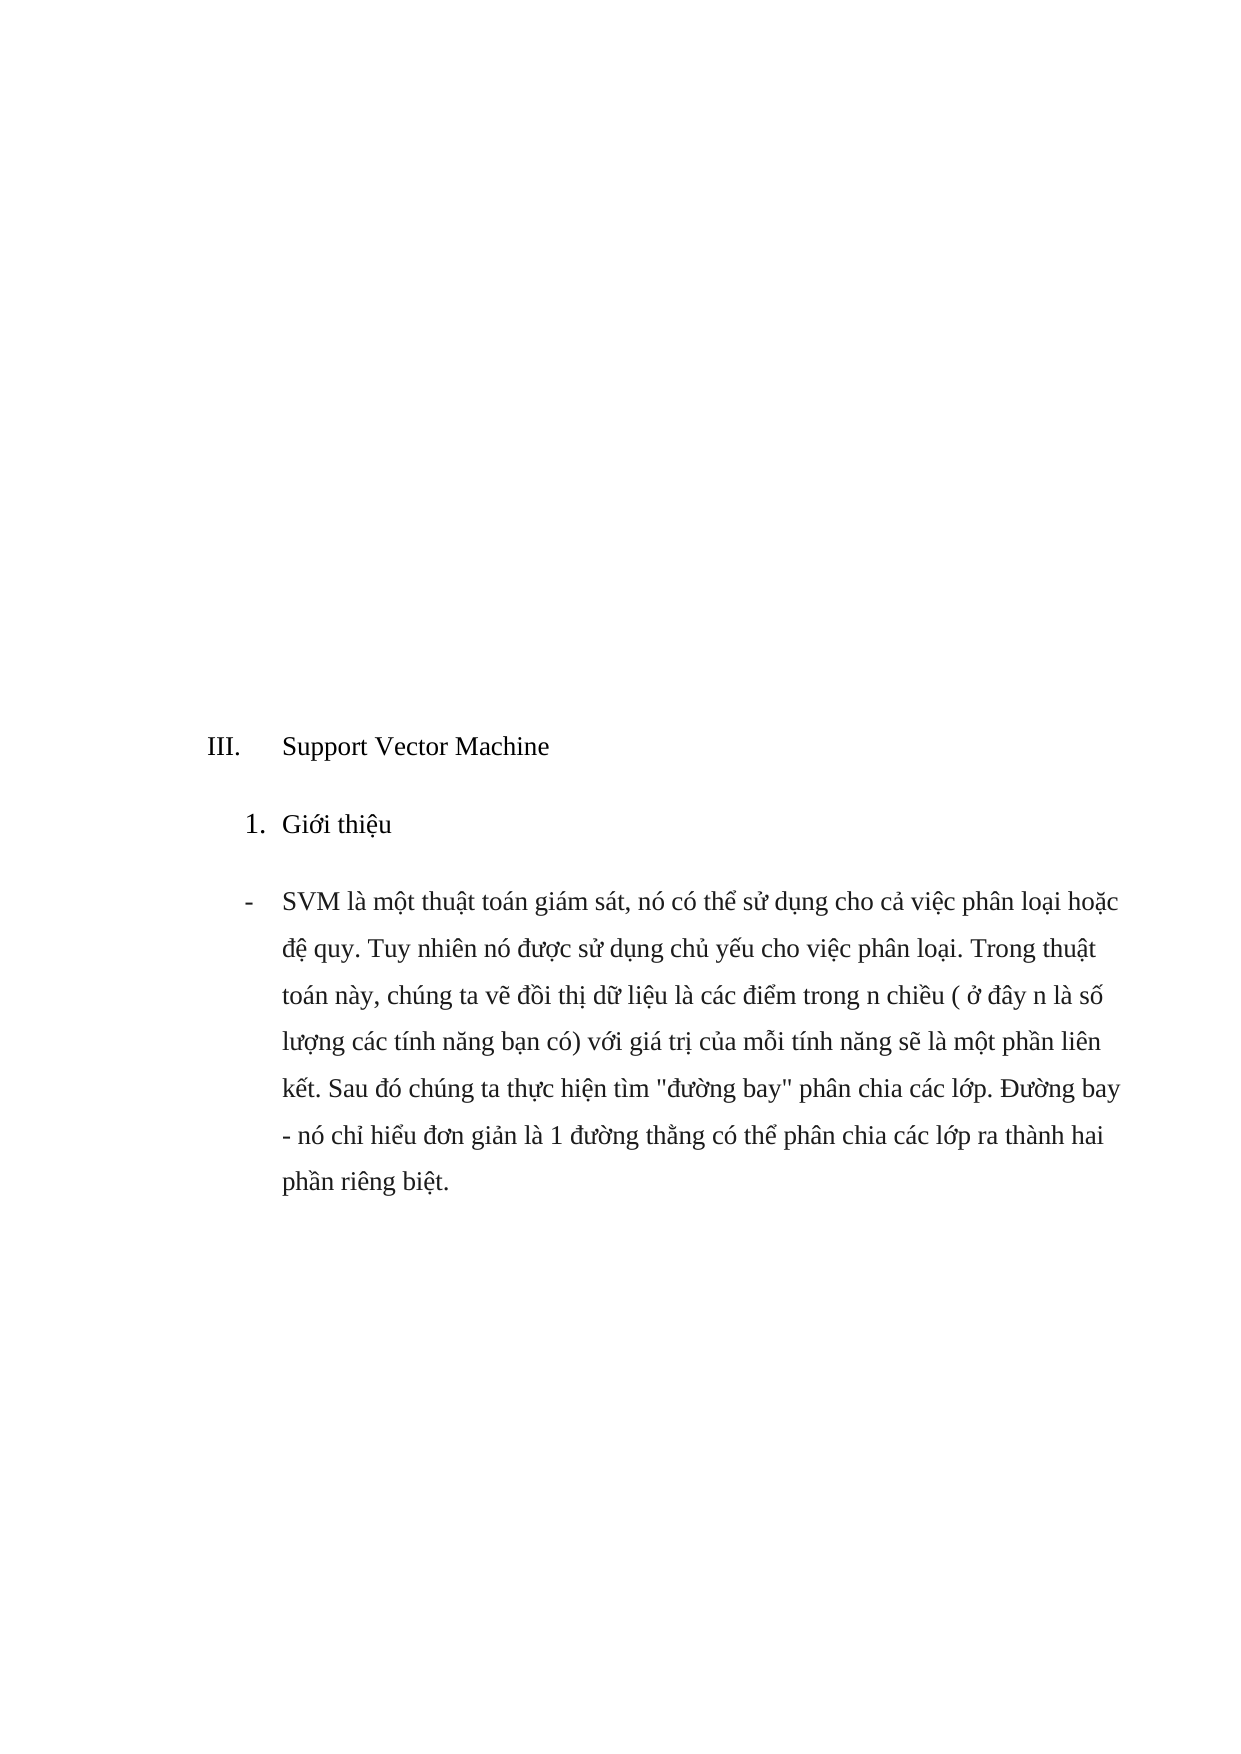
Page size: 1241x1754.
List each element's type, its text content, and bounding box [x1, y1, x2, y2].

list SVM là một thuật toán giám sát, nó có thể sử dụng cho cả việc phân loại hoặc đệ quy. Tuy nhiên nó được sử dụng chủ yếu cho việc phân loại. Trong thuật toán này, chúng ta vẽ đồi thị dữ liệu là các điểm trong n chiều ( ở đây n là số lượng các tính năng bạn có) với giá trị của mỗi tính năng sẽ là một phần liên kết. Sau đó chúng ta thực hiện tìm "đường bay" phân chia các lớp. Đường bay - nó chỉ hiểu đơn giản là 1 đường thằng có thể phân chia các lớp ra thành hai phần riêng biệt. [244, 886, 1122, 1197]
list Support Vector Machine [207, 730, 1122, 761]
list Giới thiệu [244, 806, 1122, 839]
